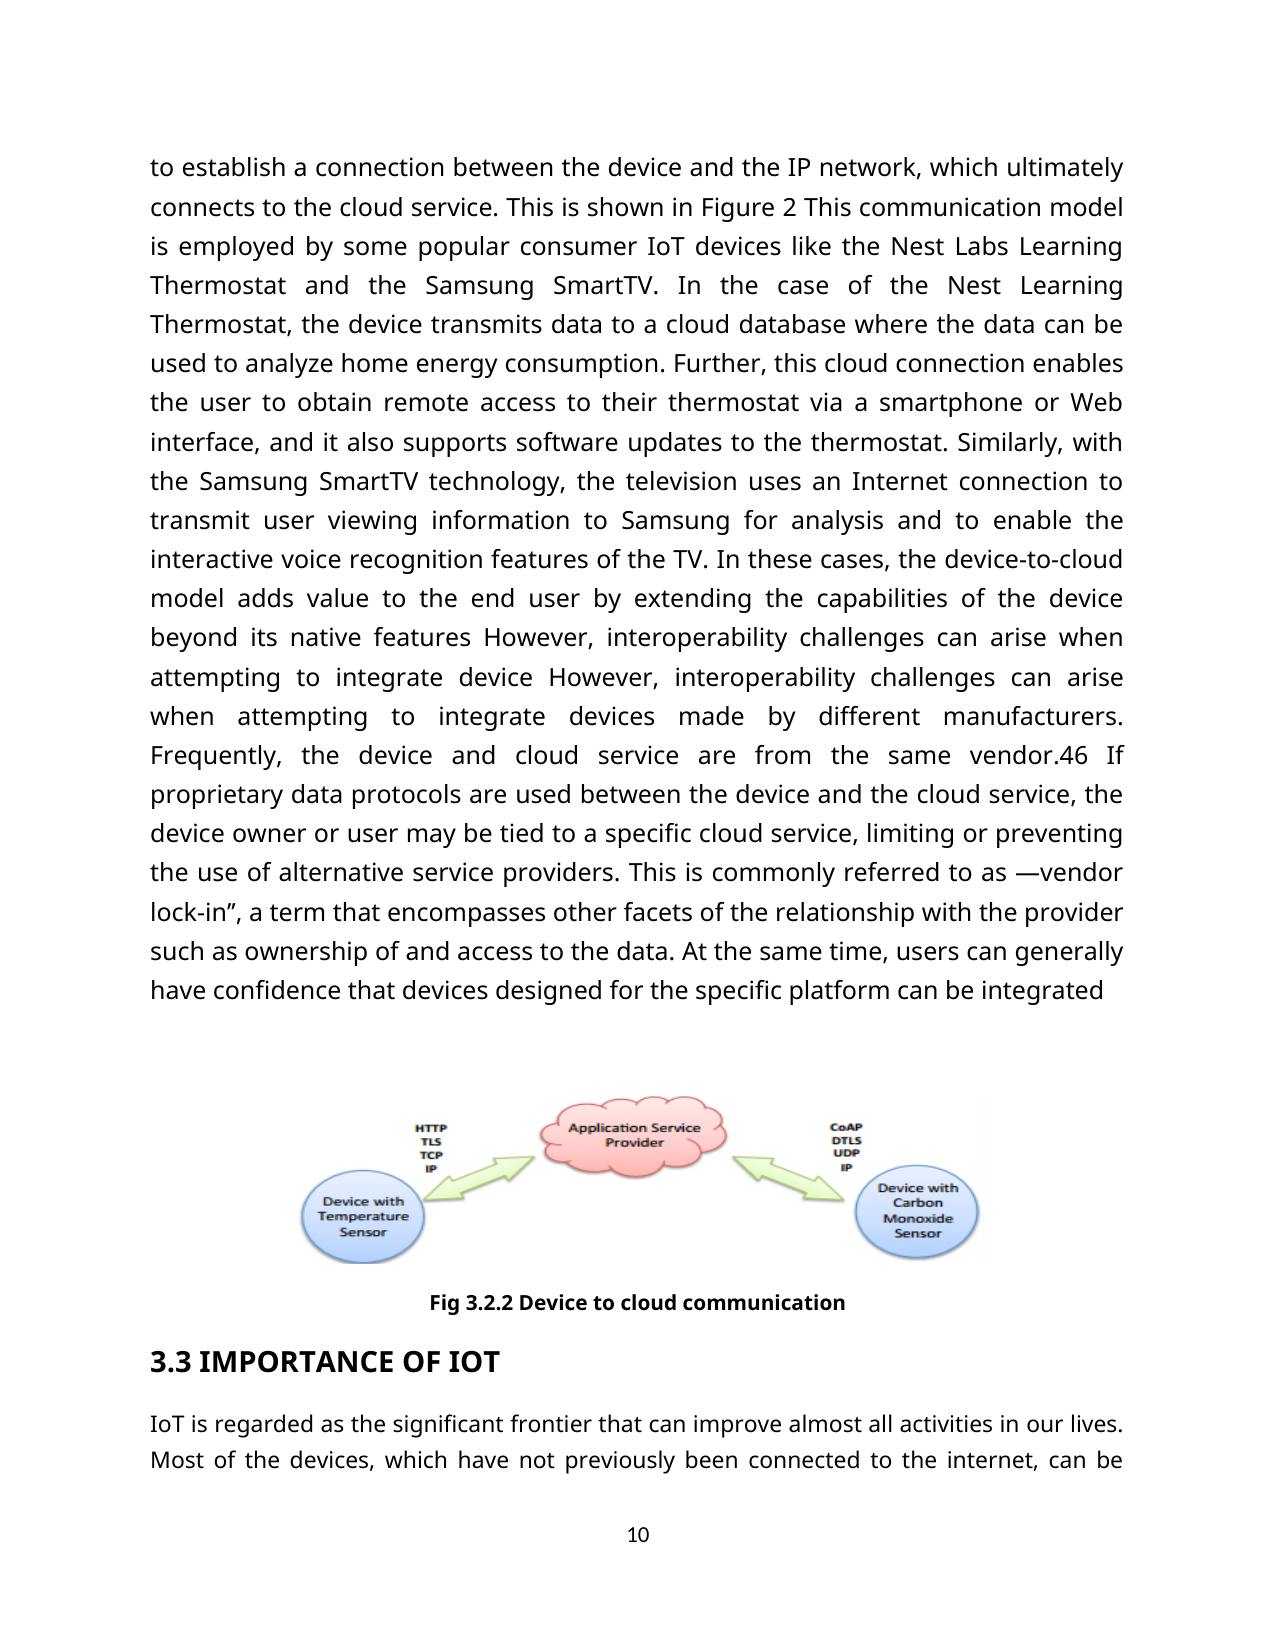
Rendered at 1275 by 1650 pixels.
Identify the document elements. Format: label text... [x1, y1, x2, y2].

text 3.3 IMPORTANCE OF IOT [150, 1342, 1125, 1381]
picture [290, 1092, 985, 1264]
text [150, 150, 1125, 1007]
text Fig 3.2.2 Device to cloud communication [150, 1288, 1125, 1317]
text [150, 1408, 1125, 1475]
